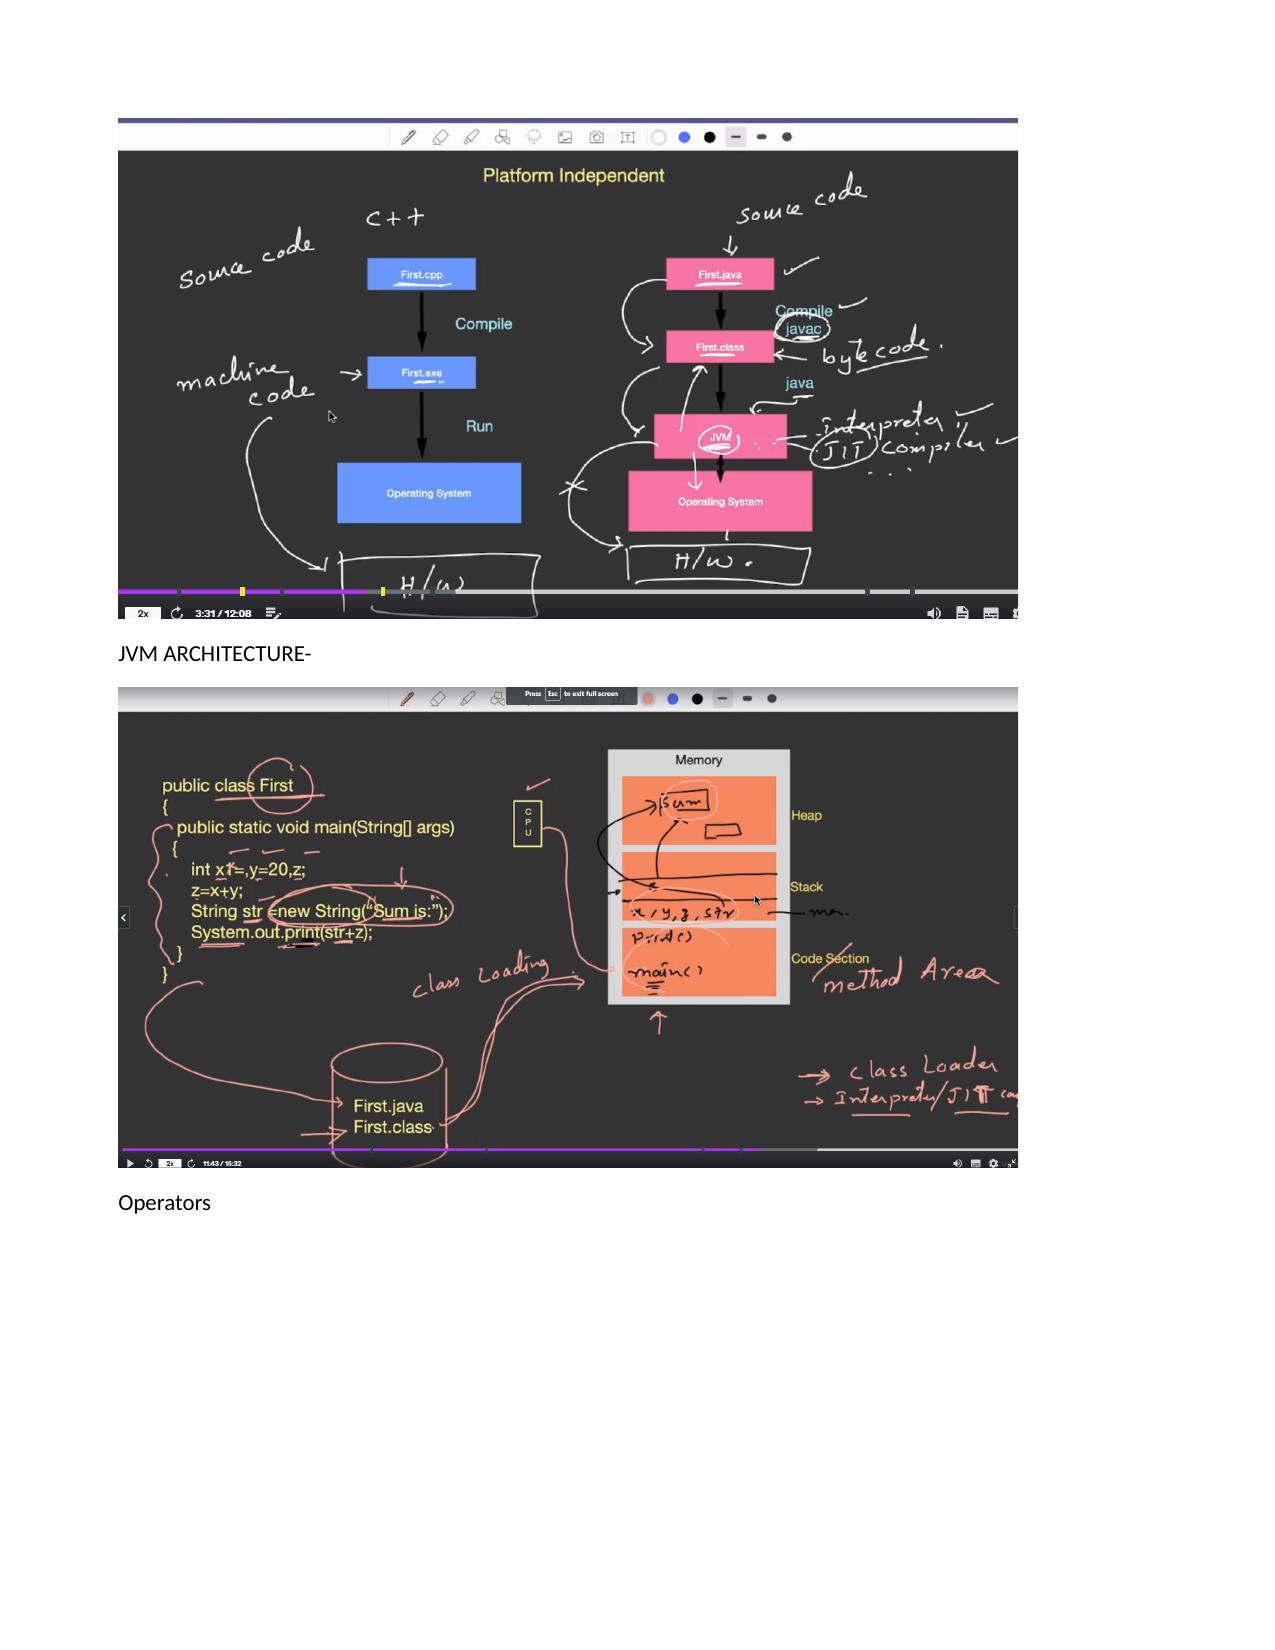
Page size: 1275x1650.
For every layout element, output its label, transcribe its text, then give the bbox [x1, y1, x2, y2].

text JVM ARCHITECTURE- [118, 639, 1157, 667]
text Operators [118, 1188, 1157, 1216]
